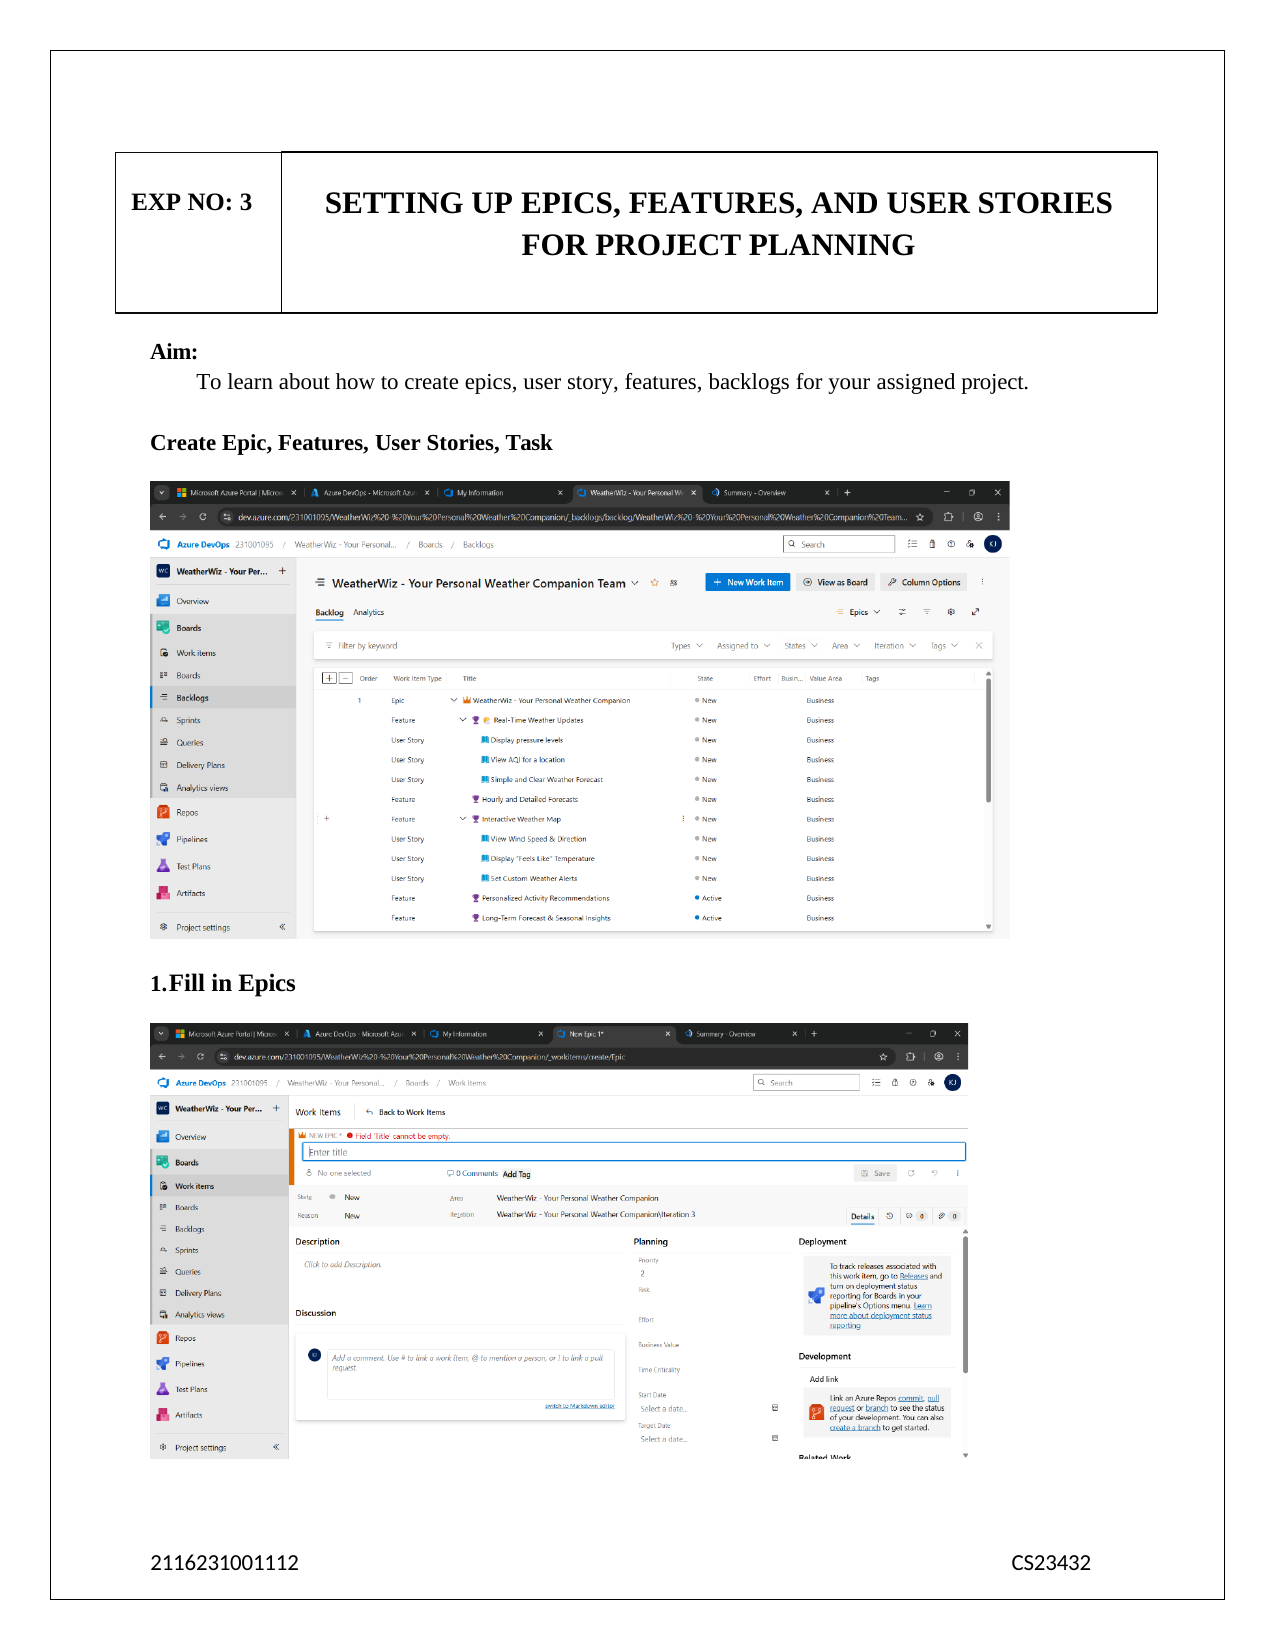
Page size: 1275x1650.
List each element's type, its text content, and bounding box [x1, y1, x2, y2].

text To learn about how to create epics, user story, features, backlogs for your assigned project. [196, 368, 1162, 394]
list Fill in Epics [150, 968, 1162, 997]
picture [150, 481, 1010, 939]
text Create Epic, Features, User Stories, Task [150, 429, 1162, 456]
picture [150, 1023, 969, 1459]
text Aim: [150, 338, 1162, 364]
